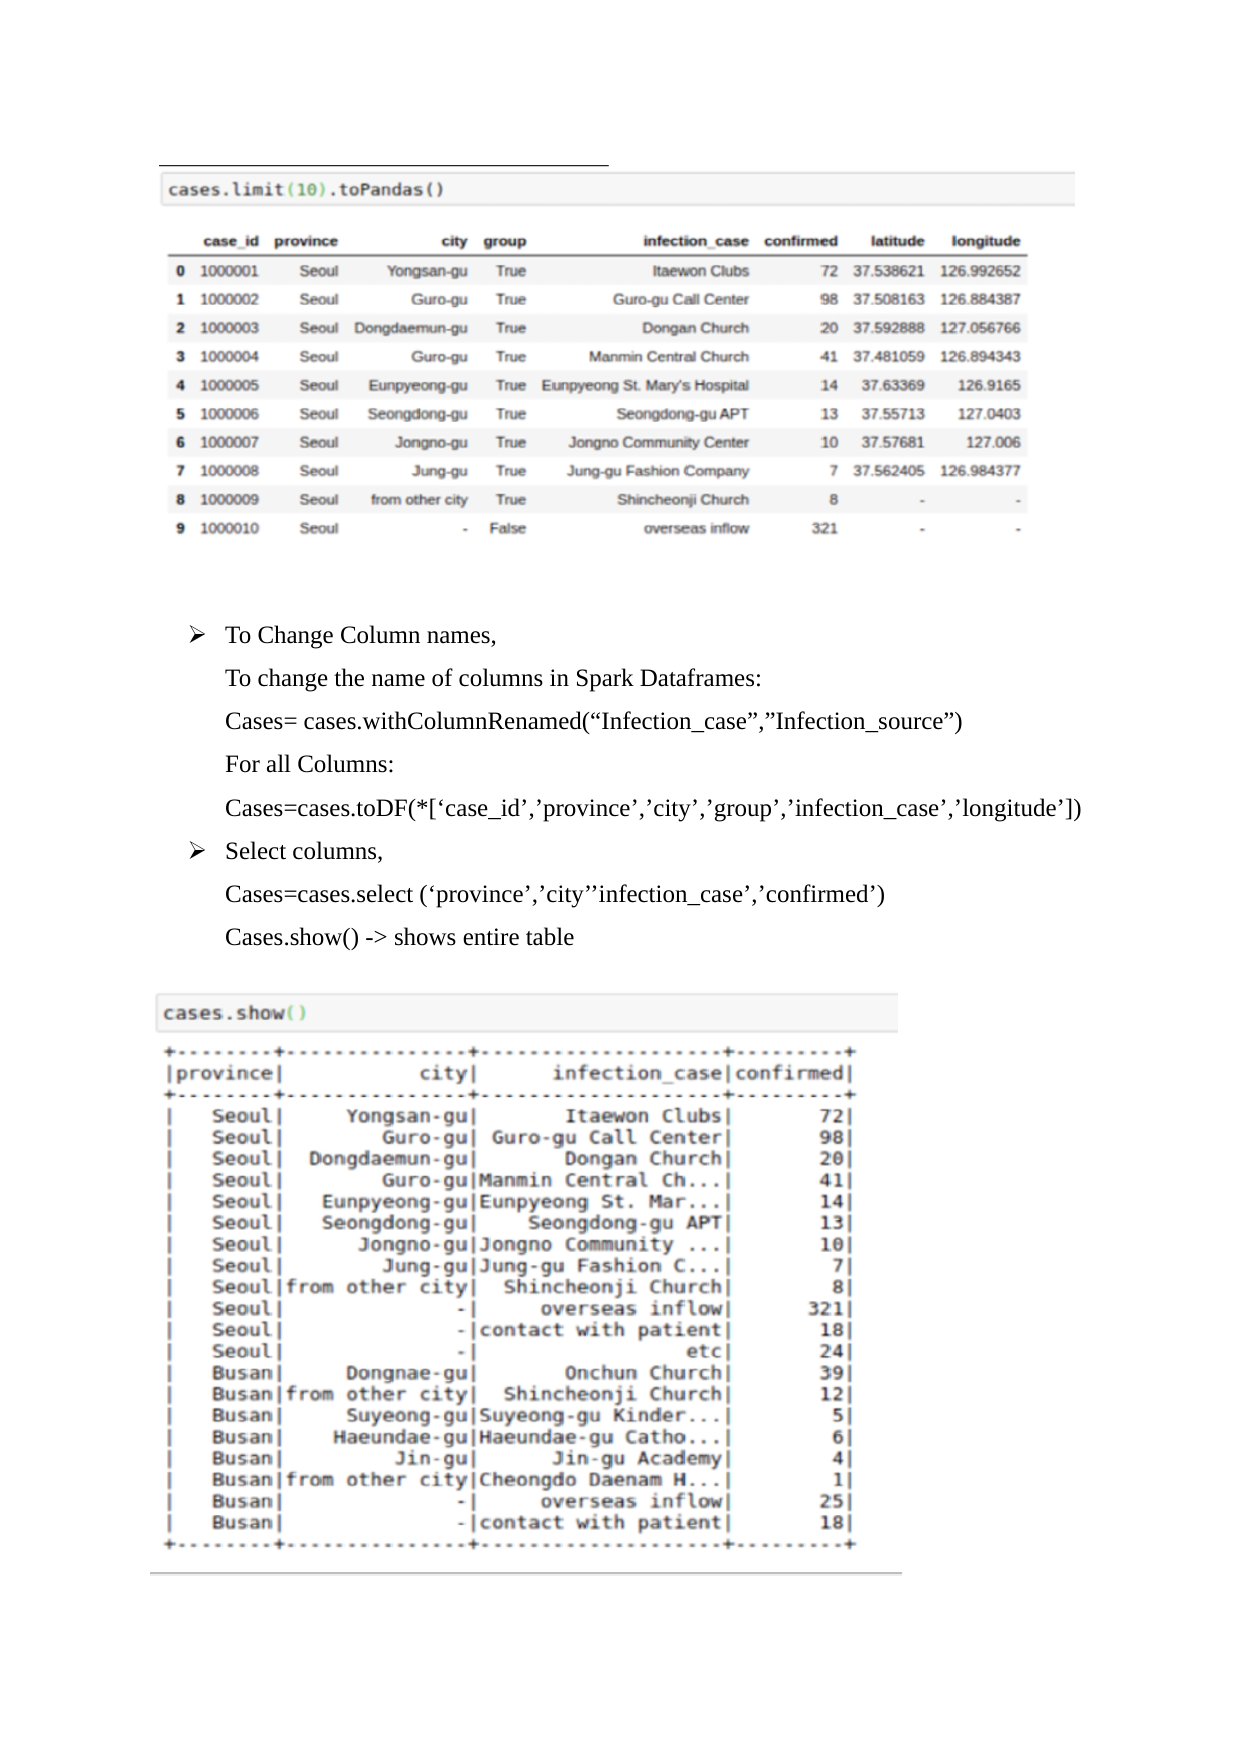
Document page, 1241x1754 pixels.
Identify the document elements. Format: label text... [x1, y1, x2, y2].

list Cases=cases.select (‘province’,’city’’infection_case’,’confirmed’) [225, 879, 1090, 908]
list To change the name of columns in Spark Dataframes: [225, 663, 1090, 692]
picture [150, 150, 1091, 590]
list Cases.show() -> shows entire table [225, 922, 1090, 951]
list Select columns, [187, 836, 1090, 864]
picture [150, 981, 903, 1576]
list For all Columns: [225, 749, 1090, 778]
list To Change Column names, [187, 620, 1090, 649]
list Cases= cases.withColumnRenamed(“Infection_case”,”Infection_source”) [225, 706, 1090, 735]
list Cases=cases.toDF(*[‘case_id’,’province’,’city’,’group’,’infection_case’,’longitude’]) [225, 793, 1090, 821]
